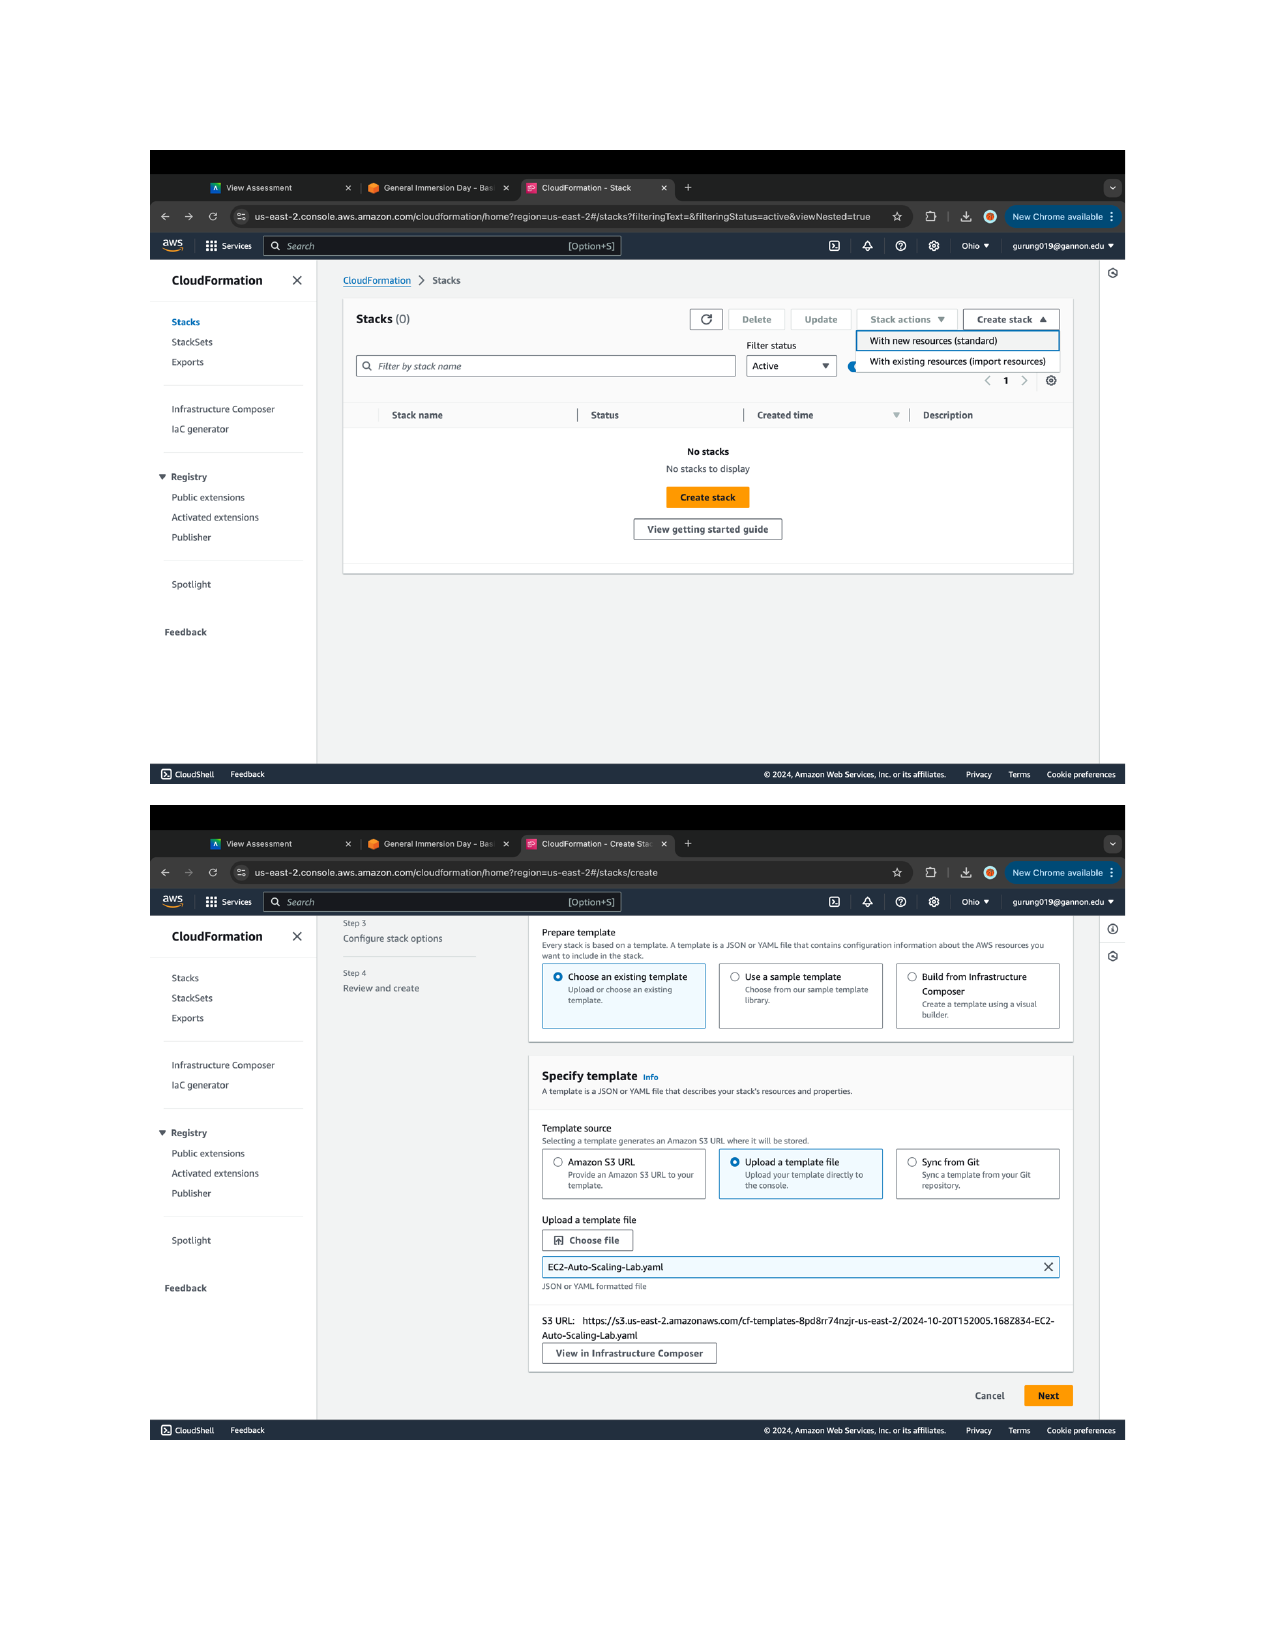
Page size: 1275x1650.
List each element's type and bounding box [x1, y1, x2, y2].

picture [150, 150, 1125, 784]
picture [150, 805, 1125, 1440]
